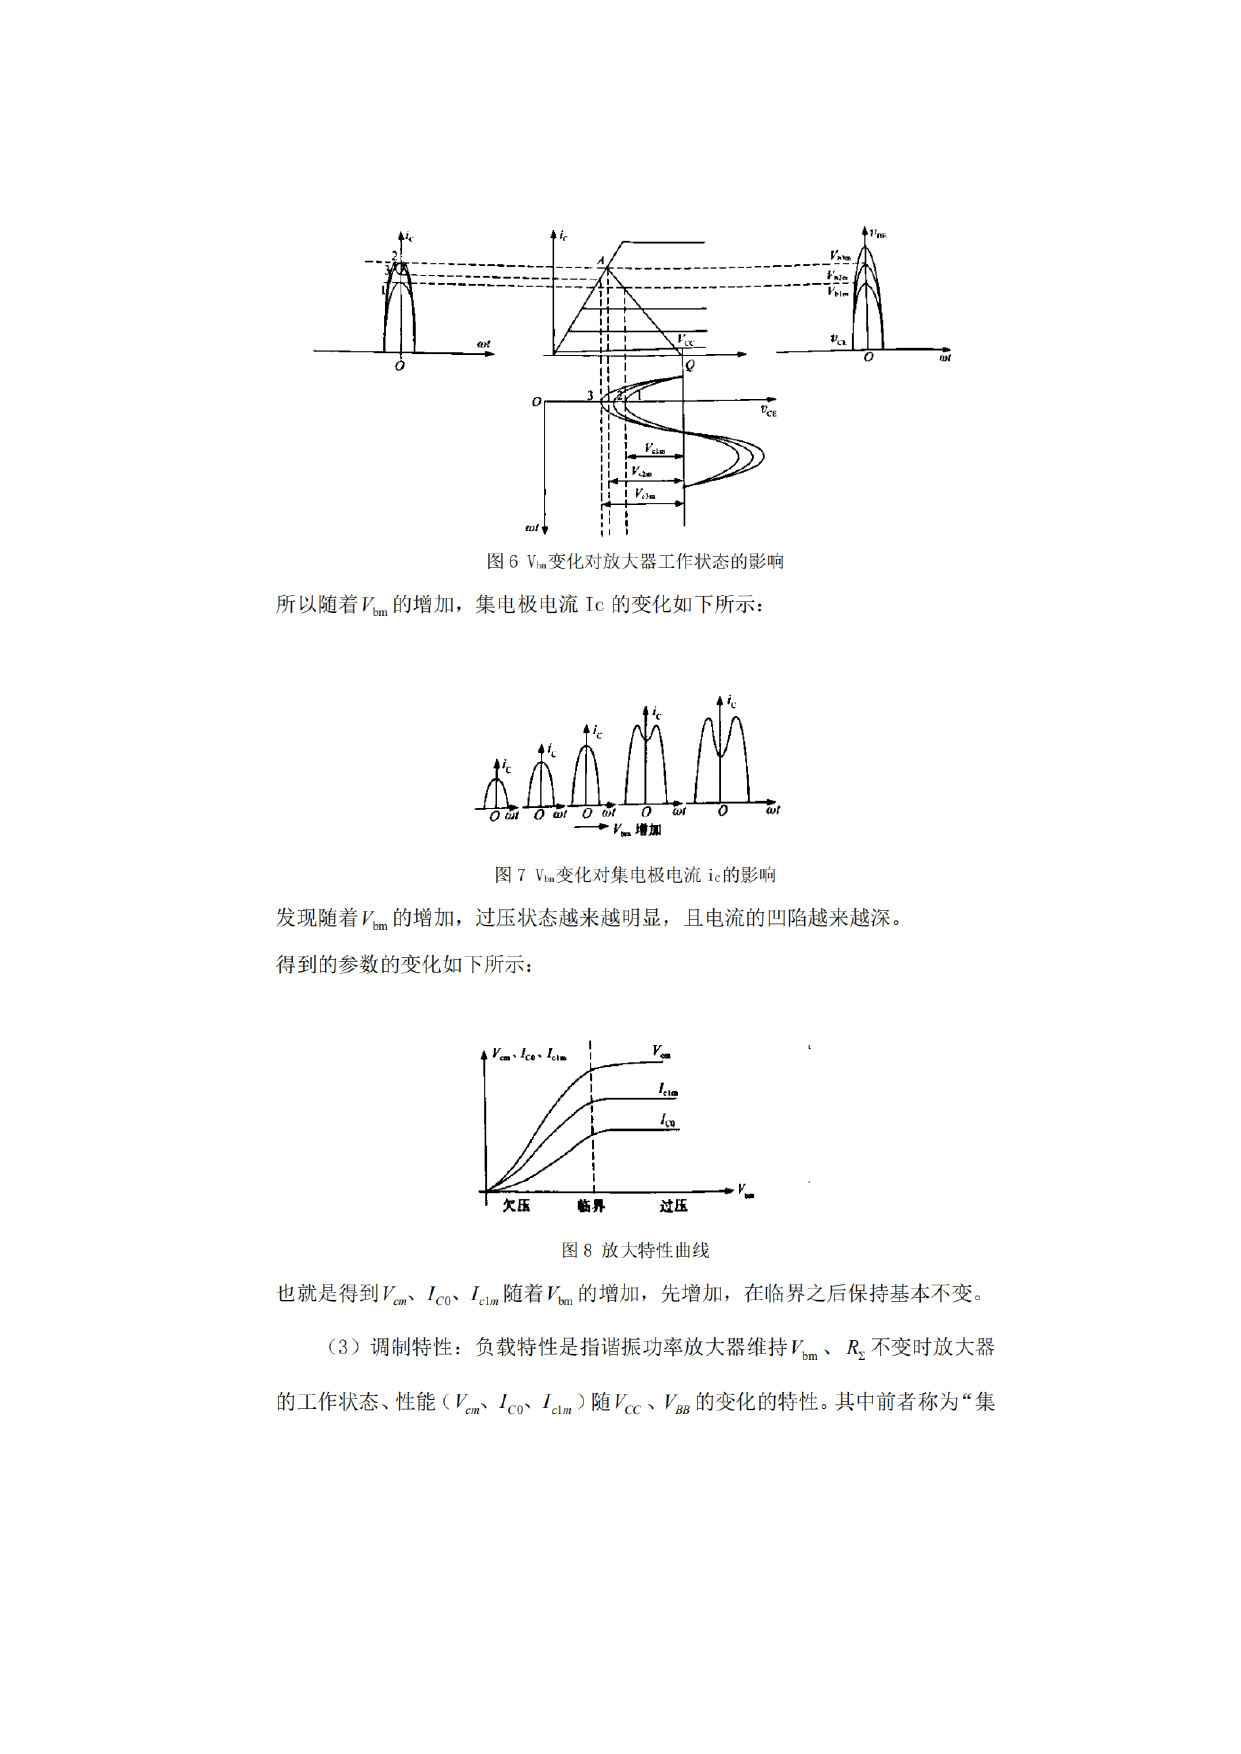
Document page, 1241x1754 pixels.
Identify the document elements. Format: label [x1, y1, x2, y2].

picture [187, 162, 1101, 1494]
